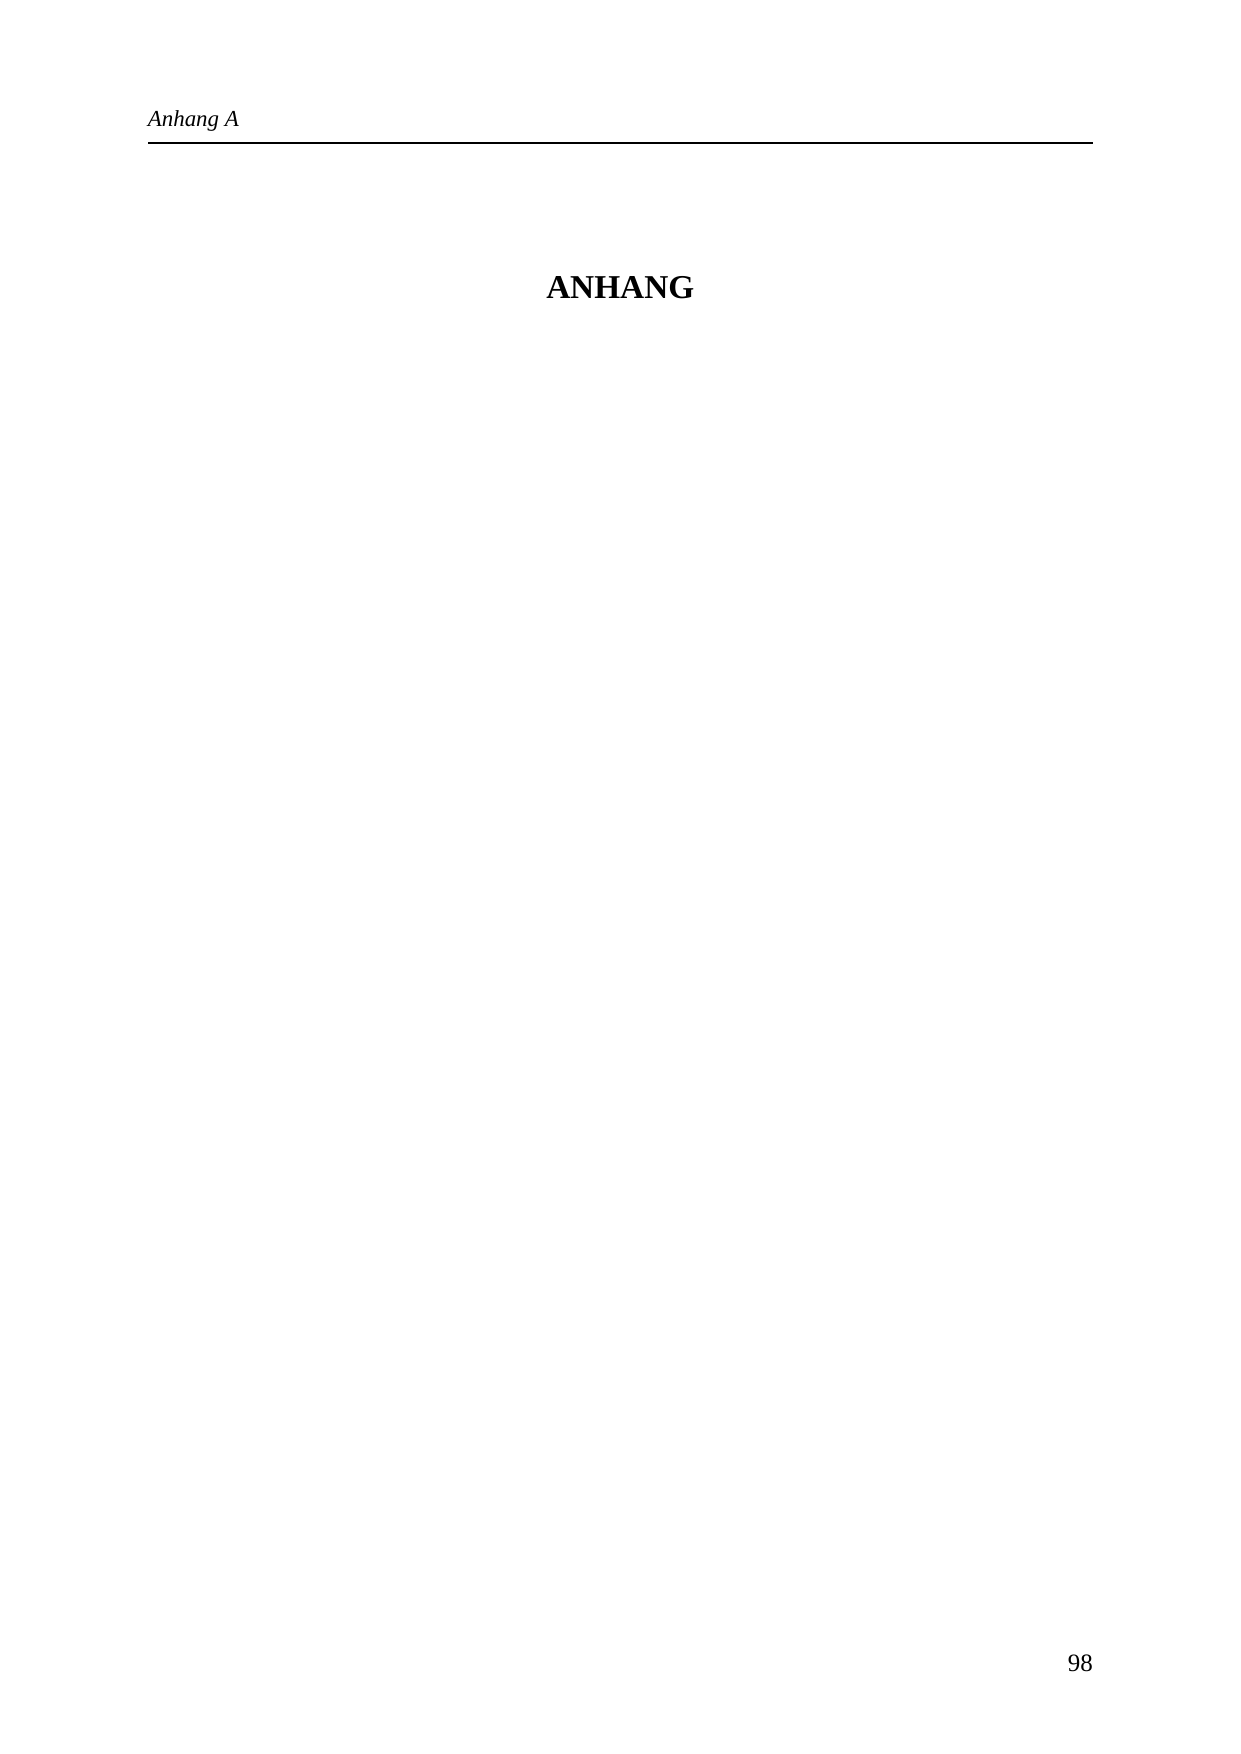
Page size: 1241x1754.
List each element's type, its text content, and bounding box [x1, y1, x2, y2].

subtitle ANHANG [148, 268, 1093, 306]
